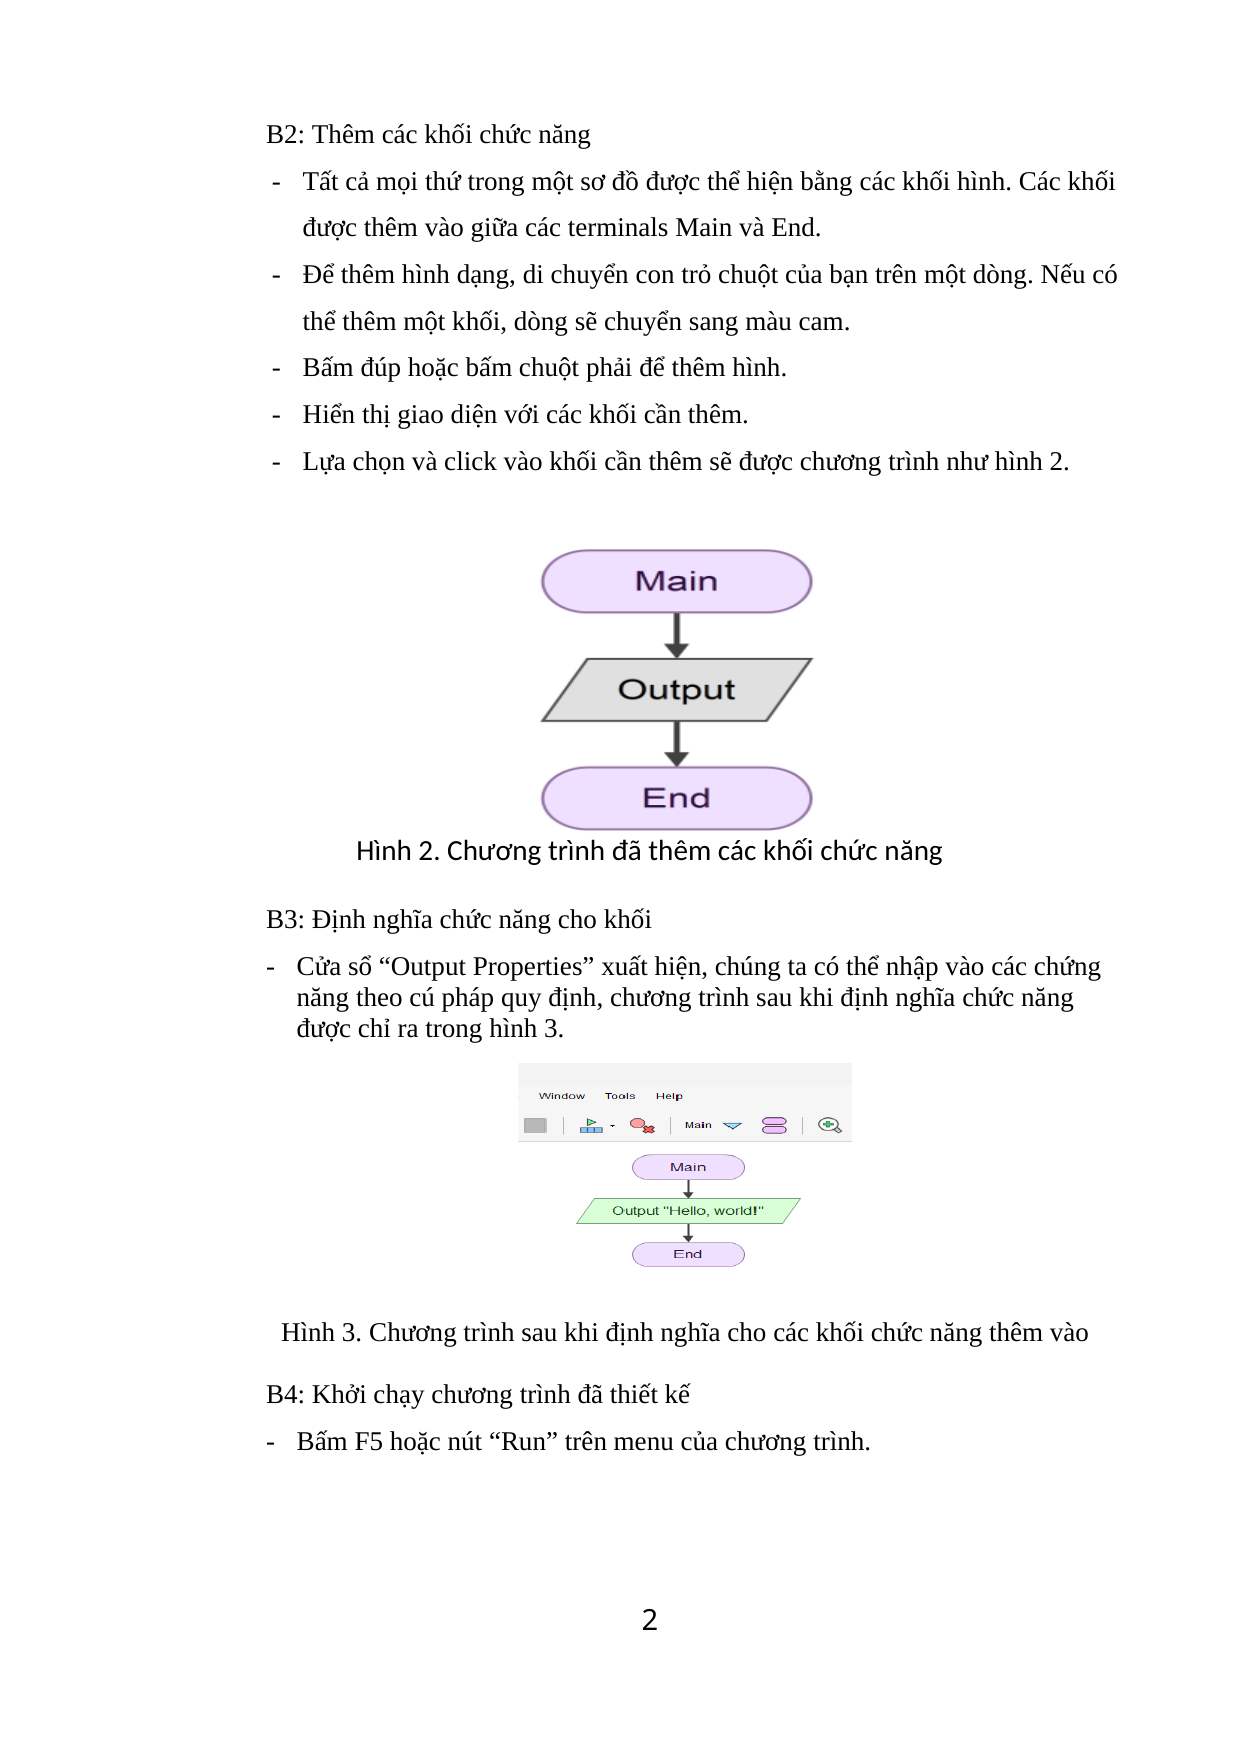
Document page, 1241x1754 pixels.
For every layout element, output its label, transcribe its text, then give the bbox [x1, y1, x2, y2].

text B2: Thêm các khối chức năng [266, 118, 1122, 149]
list Bấm F5 hoặc nút “Run” trên menu của chương trình. [266, 1425, 1122, 1456]
list Lựa chọn và click vào khối cần thêm sẽ được chương trình như hình 2. [272, 445, 1122, 476]
text B4: Khởi chạy chương trình đã thiết kế [266, 1378, 1122, 1409]
list Để thêm hình dạng, di chuyển con trỏ chuột của bạn trên một dòng. Nếu có thể thêm một khối, dòng sẽ chuyển sang màu cam. [272, 258, 1122, 336]
picture [515, 547, 837, 832]
list Tất cả mọi thứ trong một sơ đồ được thể hiện bằng các khối hình. Các khối được thêm vào giữa các terminals Main và End. [272, 165, 1122, 243]
text Hình 3. Chương trình sau khi định nghĩa cho các khối chức năng thêm vào [248, 1316, 1122, 1347]
list Bấm đúp hoặc bấm chuột phải để thêm hình. [272, 351, 1122, 383]
picture [518, 1063, 852, 1316]
text Hình 2. Chương trình đã thêm các khối chức năng [177, 832, 1122, 867]
list Cửa sổ “Output Properties” xuất hiện, chúng ta có thể nhập vào các chứng năng theo cú pháp quy định, chương trình sau khi định nghĩa chức năng được chỉ ra trong hình 3. [266, 950, 1122, 1043]
list Hiển thị giao diện với các khối cần thêm. [272, 398, 1122, 429]
text B3: Định nghĩa chức năng cho khối [266, 903, 1122, 934]
